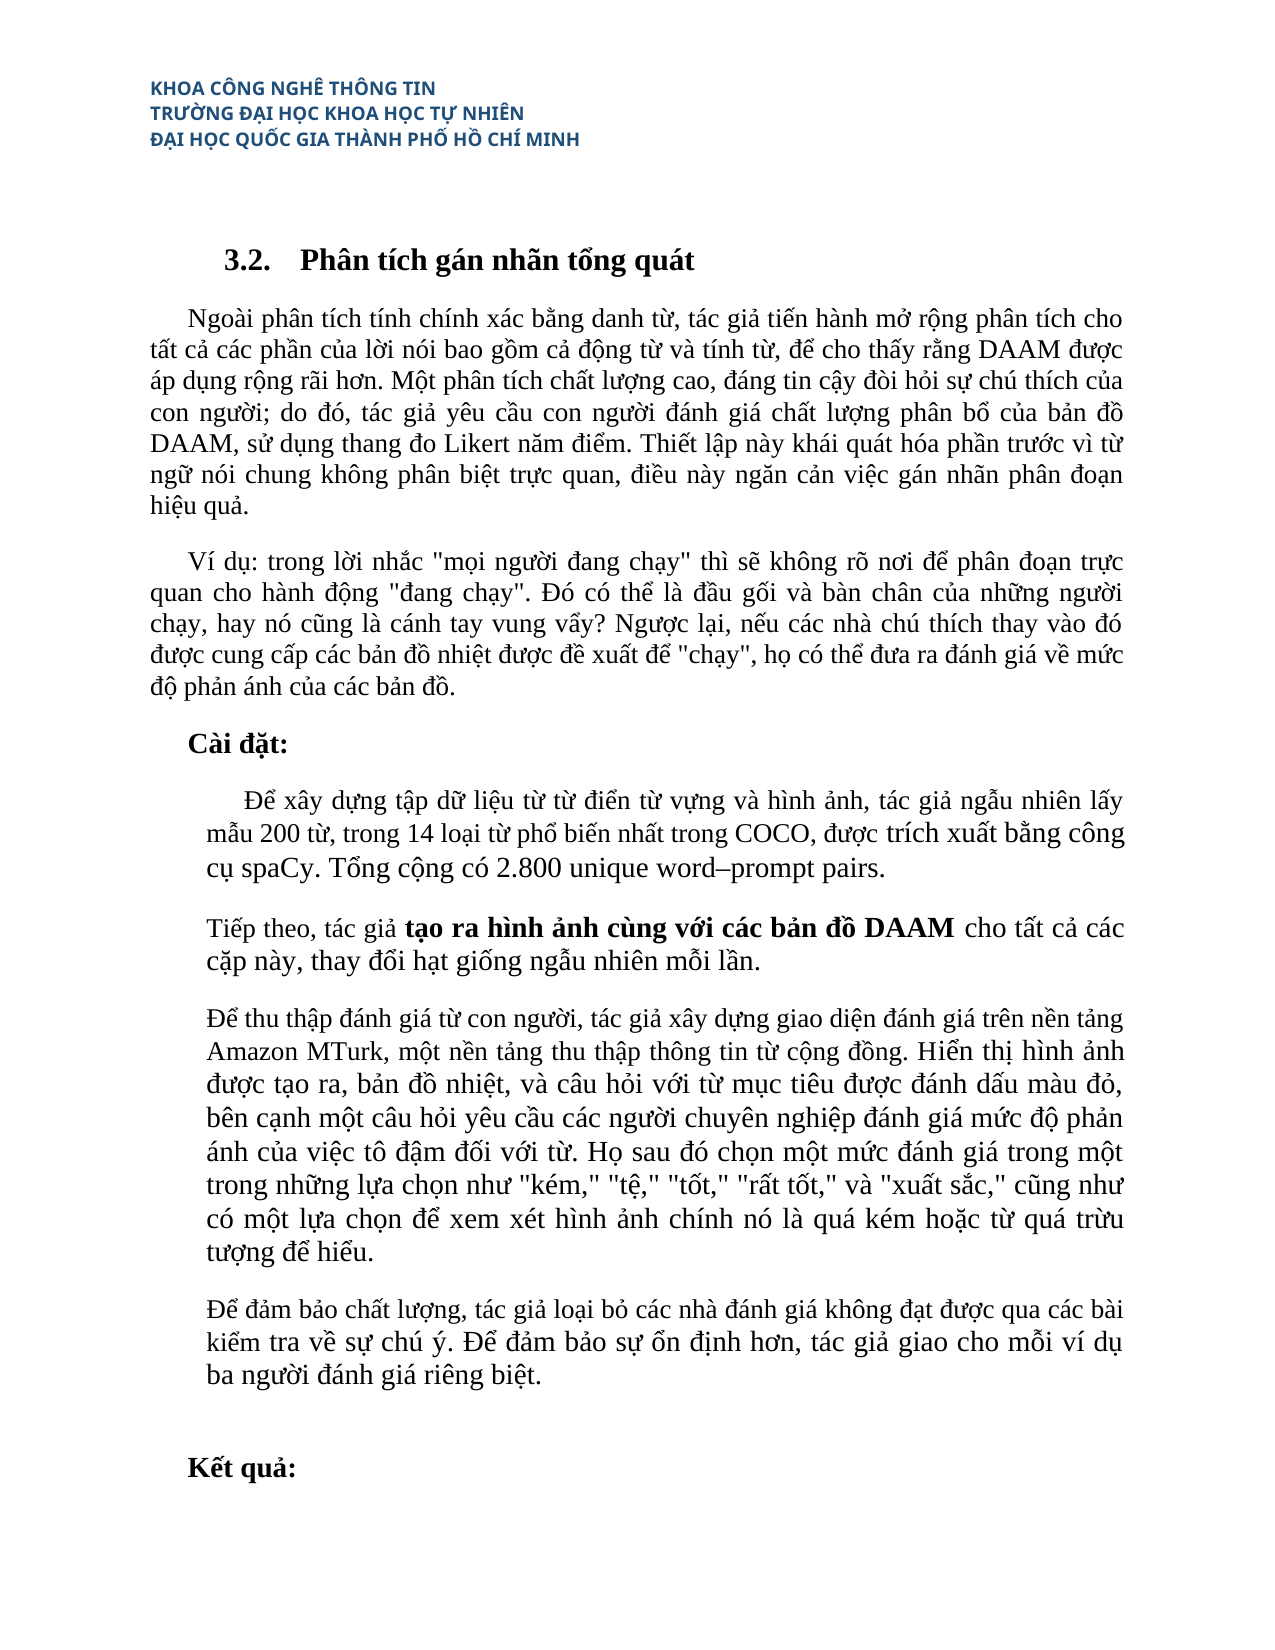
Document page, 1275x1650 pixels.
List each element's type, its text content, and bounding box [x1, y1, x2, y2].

text Kết quả: [150, 1451, 1125, 1484]
text Tiếp theo, tác giả tạo ra hình ảnh cùng với các bản đồ DAAM cho tất cả các cặp này, thay đổi hạt giống ngẫu nhiên mỗi lần. [206, 910, 1125, 977]
text Để đảm bảo chất lượng, tác giả loại bỏ các nhà đánh giá không đạt được qua các bài kiểm tra về sự chú ý. Để đảm bảo sự ổn định hơn, tác giả giao cho mỗi ví dụ ba người đánh giá riêng biệt. [206, 1293, 1125, 1391]
text Để xây dựng tập dữ liệu từ từ điển từ vựng và hình ảnh, tác giả ngẫu nhiên lấy mẫu 200 từ, trong 14 loại từ phổ biến nhất trong COCO, được trích xuất bằng công cụ spaCy. Tổng cộng có 2.800 ﻿unique word–prompt pairs. [206, 784, 1125, 885]
text Ngoài phân tích tính chính xác bằng danh từ, tác giả tiến hành mở rộng phân tích cho tất cả các phần của lời nói bao gồm cả động từ và tính từ, để cho thấy rằng DAAM được áp dụng rộng rãi hơn. Một phân tích chất lượng cao, đáng tin cậy đòi hỏi sự chú thích của con người; do đó, tác giả yêu cầu con người đánh giá chất lượng phân bổ của bản đồ DAAM, sử dụng thang đo Likert năm điểm. Thiết lập này khái quát hóa phần trước vì từ ngữ nói chung không phân biệt trực quan, điều này ngăn cản việc gán nhãn phân đoạn hiệu quả. [150, 302, 1125, 520]
text Cài đặt: [150, 726, 1125, 759]
subtitle 3.2. Phân tích gán nhãn tổng quát [150, 241, 1125, 277]
text Để thu thập đánh giá từ con người, tác giả xây dựng giao diện đánh giá trên nền tảng Amazon MTurk, một nền tảng thu thập thông tin từ cộng đồng. Hiển thị hình ảnh được tạo ra, bản đồ nhiệt, và câu hỏi với từ mục tiêu được đánh dấu màu đỏ, bên cạnh một câu hỏi yêu cầu các người chuyên nghiệp đánh giá mức độ phản ánh của việc tô đậm đối với từ. Họ sau đó chọn một mức đánh giá trong một trong những lựa chọn như "kém," "tệ," "tốt," "rất tốt," và "xuất sắc," cũng như có một lựa chọn để xem xét hình ảnh chính nó là quá kém hoặc từ quá trừu tượng để hiểu. [206, 1002, 1125, 1268]
text Ví dụ: trong lời nhắc "mọi người đang chạy" thì sẽ không rõ nơi để phân đoạn trực quan cho hành động "đang chạy". Đó có thể là đầu gối và bàn chân của những người chạy, hay nó cũng là cánh tay vung vẩy? Ngược lại, nếu các nhà chú thích thay vào đó được cung cấp các bản đồ nhiệt được đề xuất để "chạy", họ có thể đưa ra đánh giá về mức độ phản ánh của các bản đồ. [150, 545, 1125, 701]
